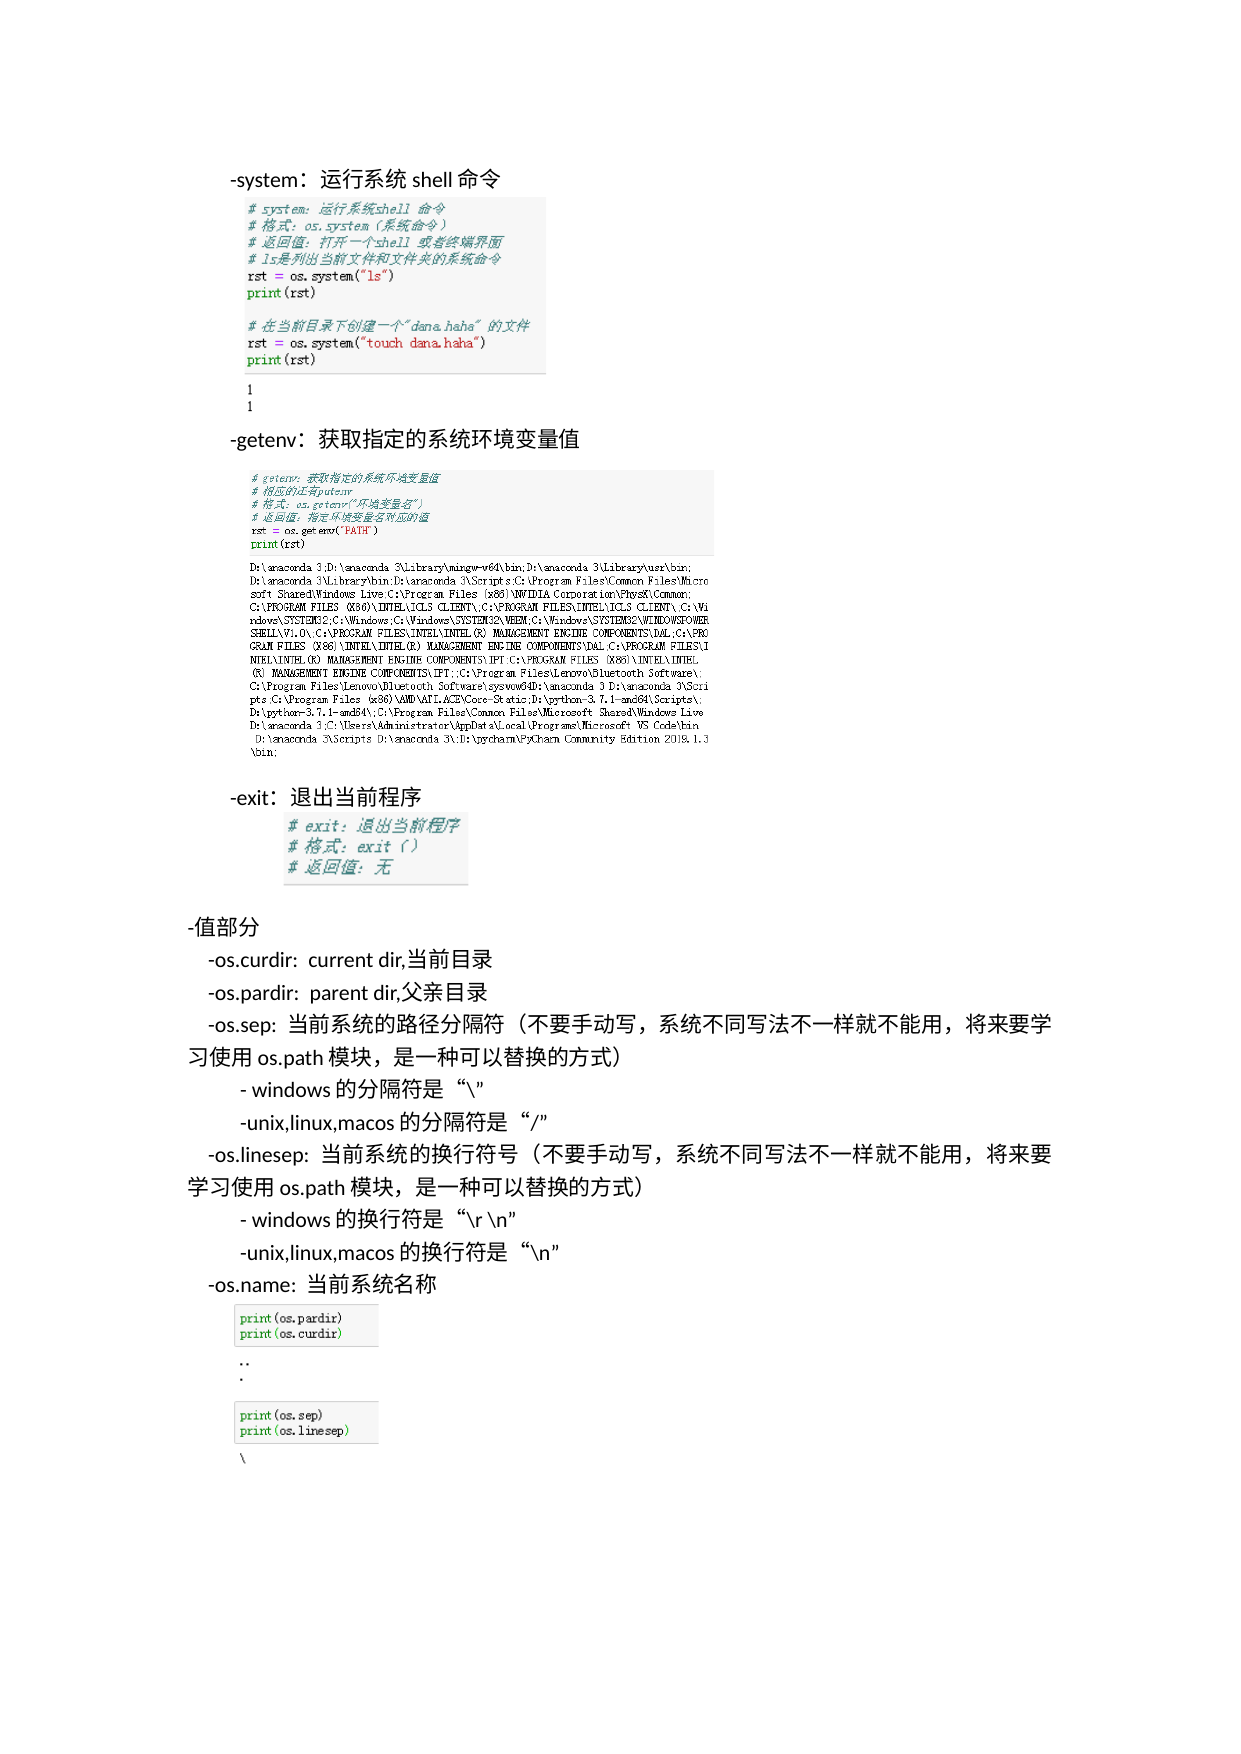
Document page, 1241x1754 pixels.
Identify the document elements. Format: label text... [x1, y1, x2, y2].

picture [283, 812, 469, 887]
text -os.curdir: current dir,当前目录 [187, 942, 1053, 974]
text - windows的分隔符是“\” [187, 1072, 1053, 1104]
picture [229, 1299, 379, 1491]
text -os.pardir: parent dir,父亲目录 [187, 974, 1053, 1007]
picture [249, 470, 715, 764]
text -system：运行系统shell 命令 [187, 162, 1053, 194]
text -unix,linux,macos的分隔符是“/” [187, 1104, 1053, 1137]
text -值部分 [187, 909, 1053, 942]
text -exit：退出当前程序 [187, 779, 1053, 812]
picture [244, 197, 547, 419]
text -getenv：获取指定的系统环境变量值 [187, 422, 1053, 454]
text - windows的换行符是“\r \n” [187, 1202, 1053, 1234]
text -os.name: 当前系统名称 [187, 1267, 1053, 1299]
text -os.linesep: 当前系统的换行符号（不要手动写，系统不同写法不一样就不能用，将来要学习使用os.path模块，是一种可以替换的方式） [187, 1137, 1053, 1202]
text -os.sep: 当前系统的路径分隔符（不要手动写，系统不同写法不一样就不能用，将来要学习使用os.path模块，是一种可以替换的方式） [187, 1007, 1053, 1072]
text -unix,linux,macos的换行符是“\n” [187, 1234, 1053, 1267]
